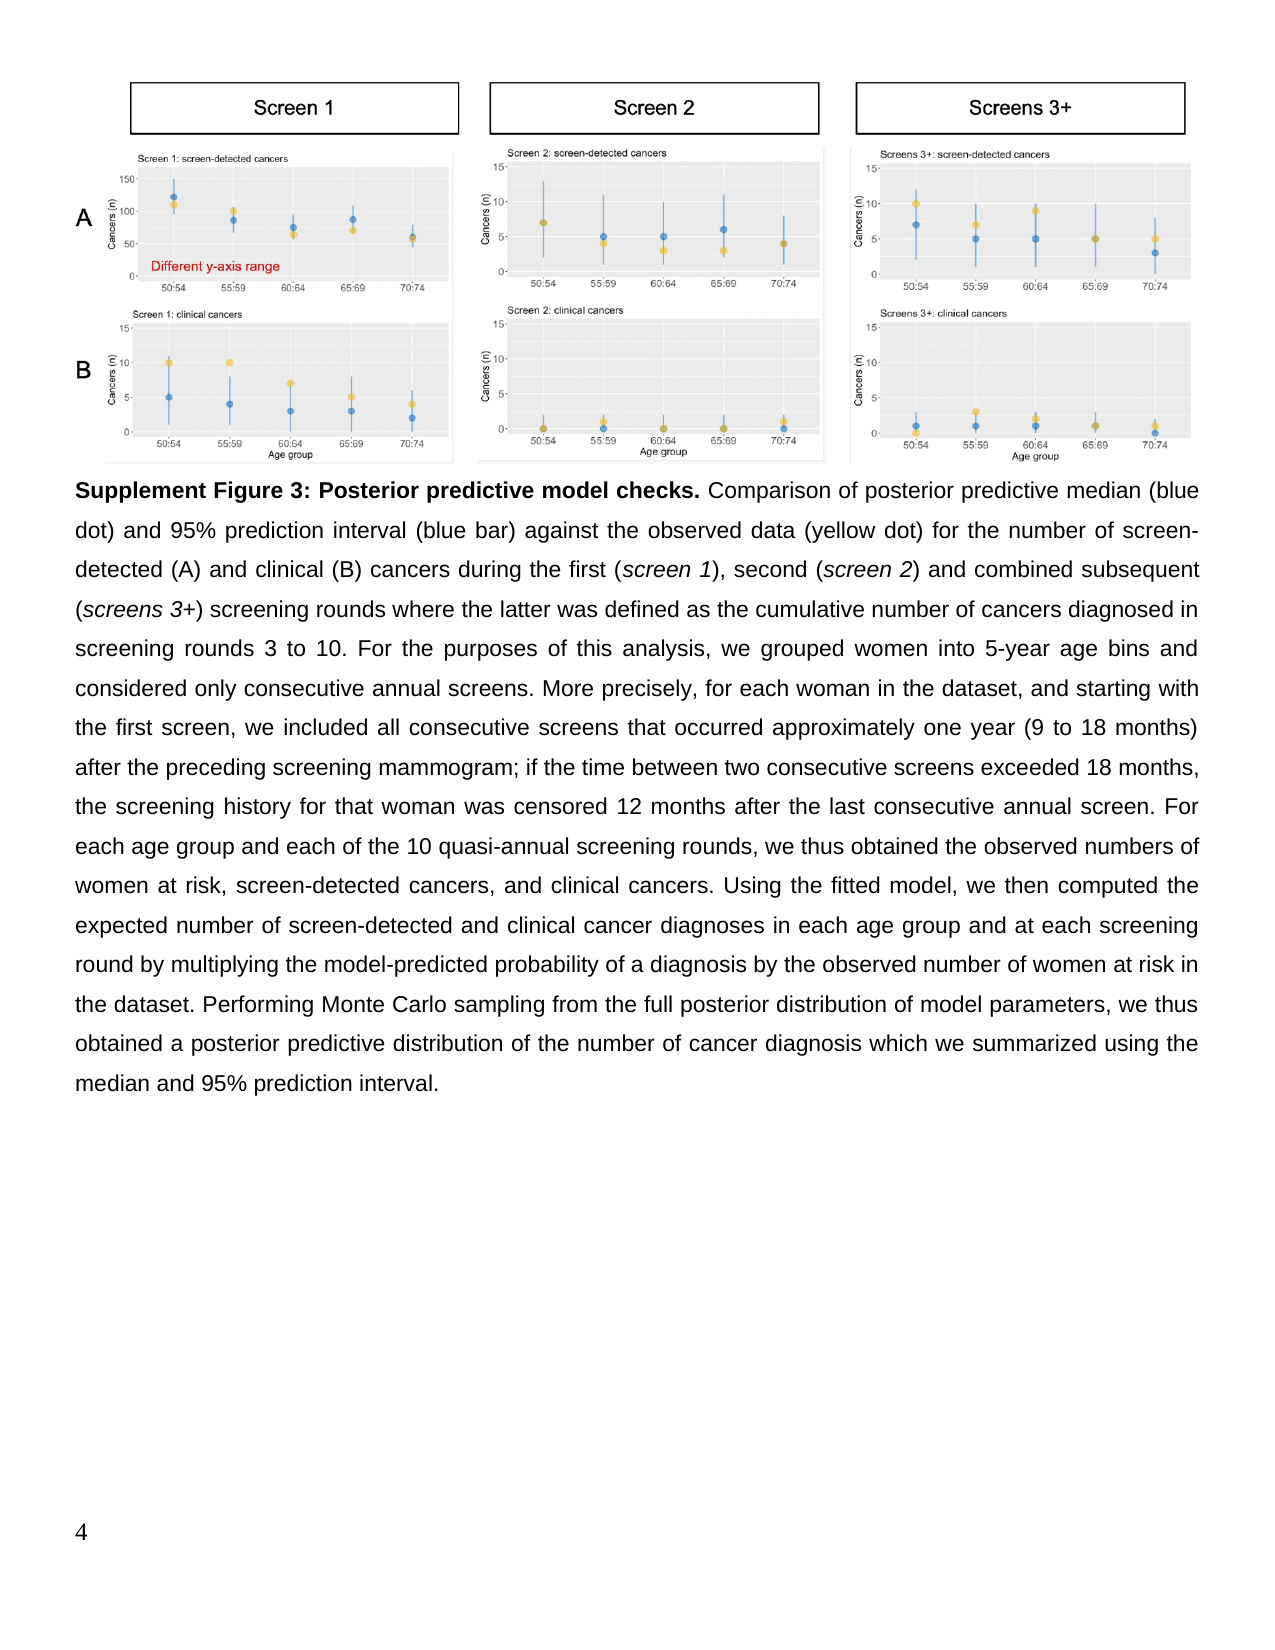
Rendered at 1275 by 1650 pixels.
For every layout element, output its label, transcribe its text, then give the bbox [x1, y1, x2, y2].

picture [75, 75, 1200, 465]
text Supplement Figure 3: Posterior predictive model checks. Comparison of posterior predictive median (blue dot) and 95% prediction interval (blue bar) against the observed data (yellow dot) for the number of screen-detected (A) and clinical (B) cancers during the first (screen 1), second (screen 2) and combined subsequent (screens 3+) screening rounds where the latter was defined as the cumulative number of cancers diagnosed in screening rounds 3 to 10. For the purposes of this analysis, we grouped women into 5-year age bins and considered only consecutive annual screens. More precisely, for each woman in the dataset, and starting with the first screen, we included all consecutive screens that occurred approximately one year (9 to 18 months) after the preceding screening mammogram; if the time between two consecutive screens exceeded 18 months, the screening history for that woman was censored 12 months after the last consecutive annual screen. For each age group and each of the 10 quasi-annual screening rounds, we thus obtained the observed numbers of women at risk, screen-detected cancers, and clinical cancers. Using the fitted model, we then computed the expected number of screen-detected and clinical cancer diagnoses in each age group and at each screening round by multiplying the model-predicted probability of a diagnosis by the observed number of women at risk in the dataset. Performing Monte Carlo sampling from the full posterior distribution of model parameters, we thus obtained a posterior predictive distribution of the number of cancer diagnosis which we summarized using the median and 95% prediction interval. [75, 465, 1200, 1096]
